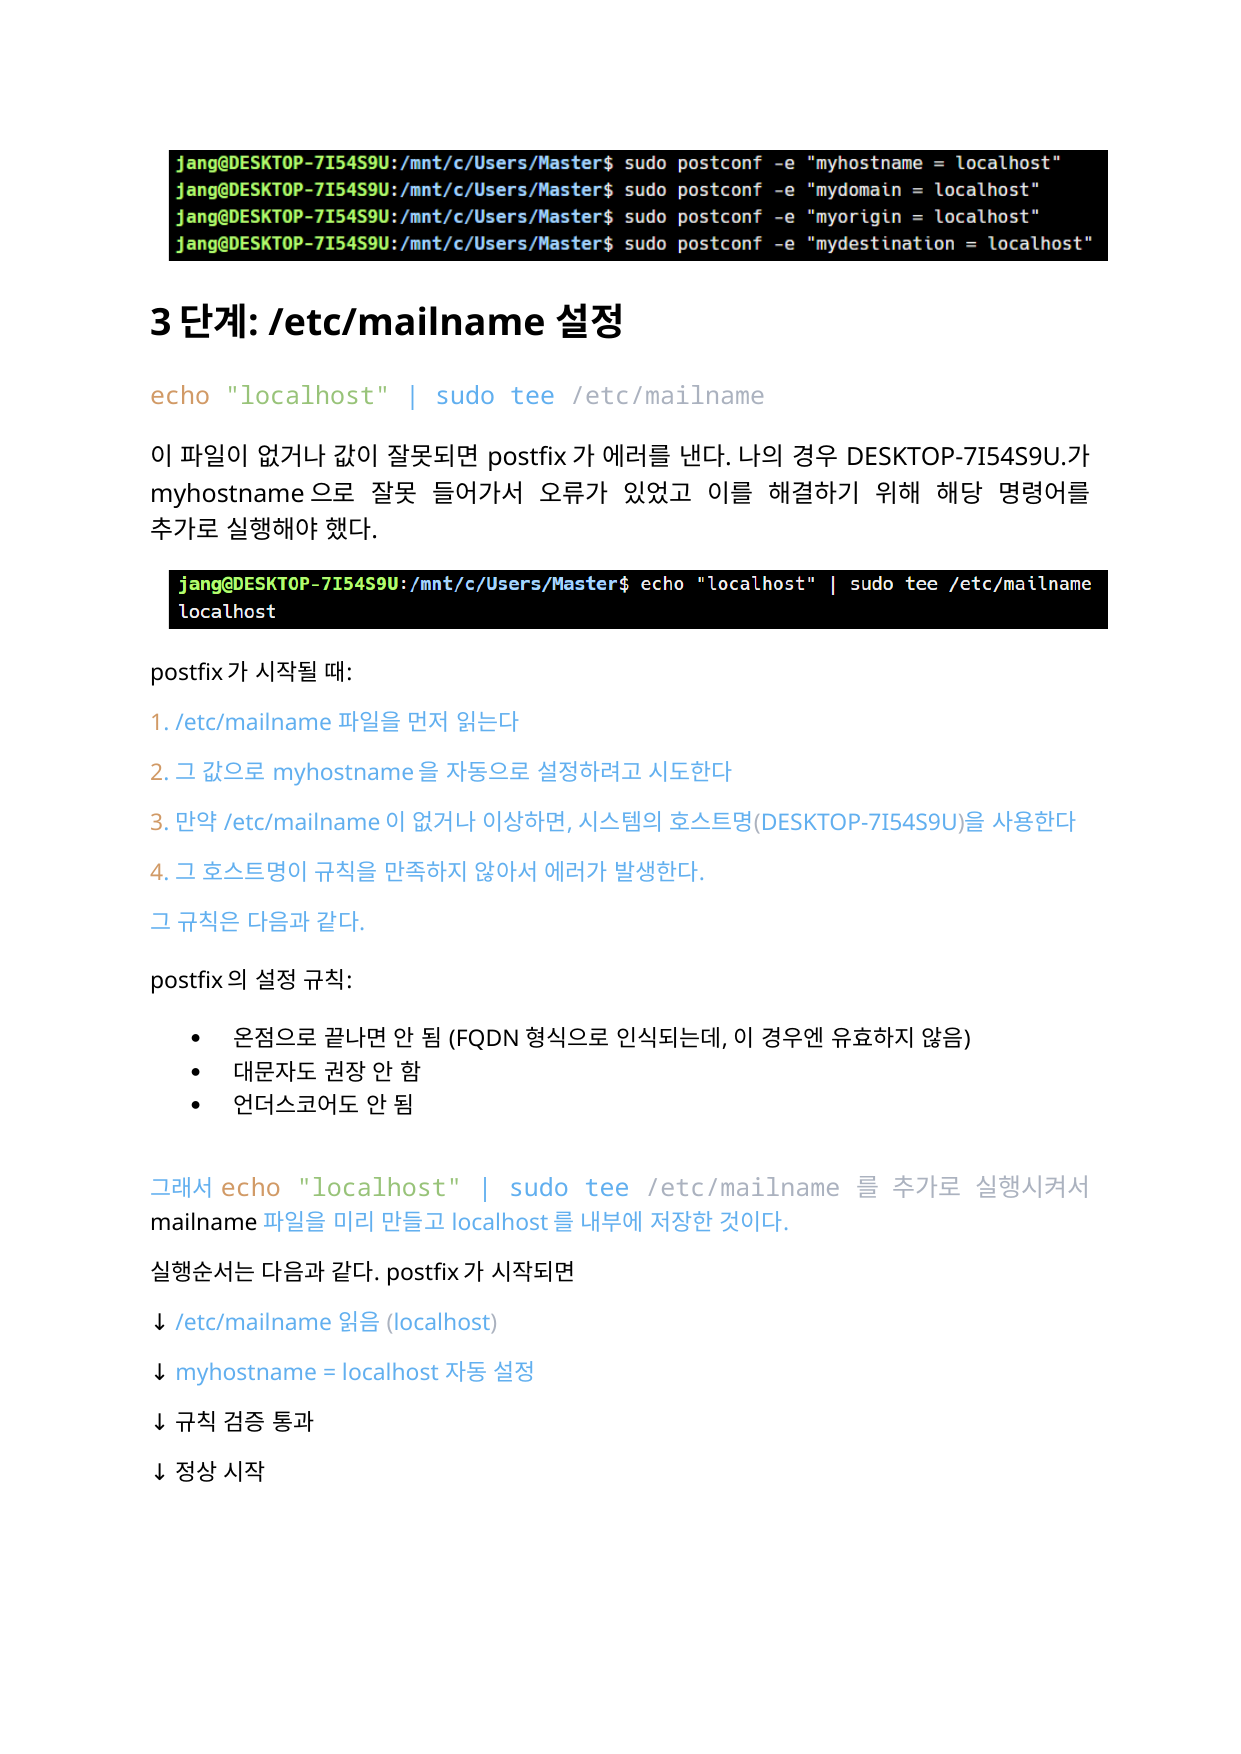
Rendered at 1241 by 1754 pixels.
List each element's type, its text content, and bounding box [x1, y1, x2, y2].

subtitle 3단계: /etc/mailname 설정 [150, 292, 1090, 347]
list 대문자도 권장 안 함 [192, 1053, 1090, 1087]
text 4. 그 호스트명이 규칙을 만족하지 않아서 에러가 발생한다. [150, 853, 1090, 887]
text 1. /etc/mailname 파일을 먼저 읽는다 [150, 703, 1090, 737]
text 실행순서는 다음과 같다. postfix가 시작되면 [150, 1254, 1090, 1287]
text 그 규칙은 다음과 같다. [150, 903, 1090, 937]
text ↓ myhostname = localhost 자동 설정 [150, 1354, 1090, 1387]
list 언더스코어도 안 됨 [192, 1087, 1090, 1120]
text ↓ 정상 시작 [150, 1454, 1090, 1487]
text echo "localhost" | sudo tee /etc/mailname [150, 378, 1090, 412]
text 3. 만약 /etc/mailname이 없거나 이상하면, 시스템의 호스트명(DESKTOP-7I54S9U)을 사용한다 [150, 803, 1090, 837]
list 온점으로 끝나면 안 됨 (FQDN 형식으로 인식되는데, 이 경우엔 유효하지 않음) [192, 1020, 1090, 1053]
text postfix의 설정 규칙: [150, 962, 1090, 995]
text 2. 그 값으로 myhostname을 자동으로 설정하려고 시도한다 [150, 753, 1090, 787]
text postfix가 시작될 때: [150, 653, 1090, 687]
text 이 파일이 없거나 값이 잘못되면 postfix가 에러를 낸다. 나의 경우 DESKTOP-7I54S9U.가 myhostname으로 잘못 들어가서 오류가 있었고 이를 해결하기 위해 해당 명령어를 추가로 실행해야 했다. [150, 437, 1090, 546]
text ↓ 규칙 검증 통과 [150, 1404, 1090, 1437]
text ↓ /etc/mailname 읽음 (localhost) [150, 1304, 1090, 1337]
text 그래서 echo "localhost" | sudo tee /etc/mailname 를 추가로 실행시켜서 mailname 파일을 미리 만들고 localhost를 내부에 저장한 것이다. [150, 1168, 1090, 1237]
